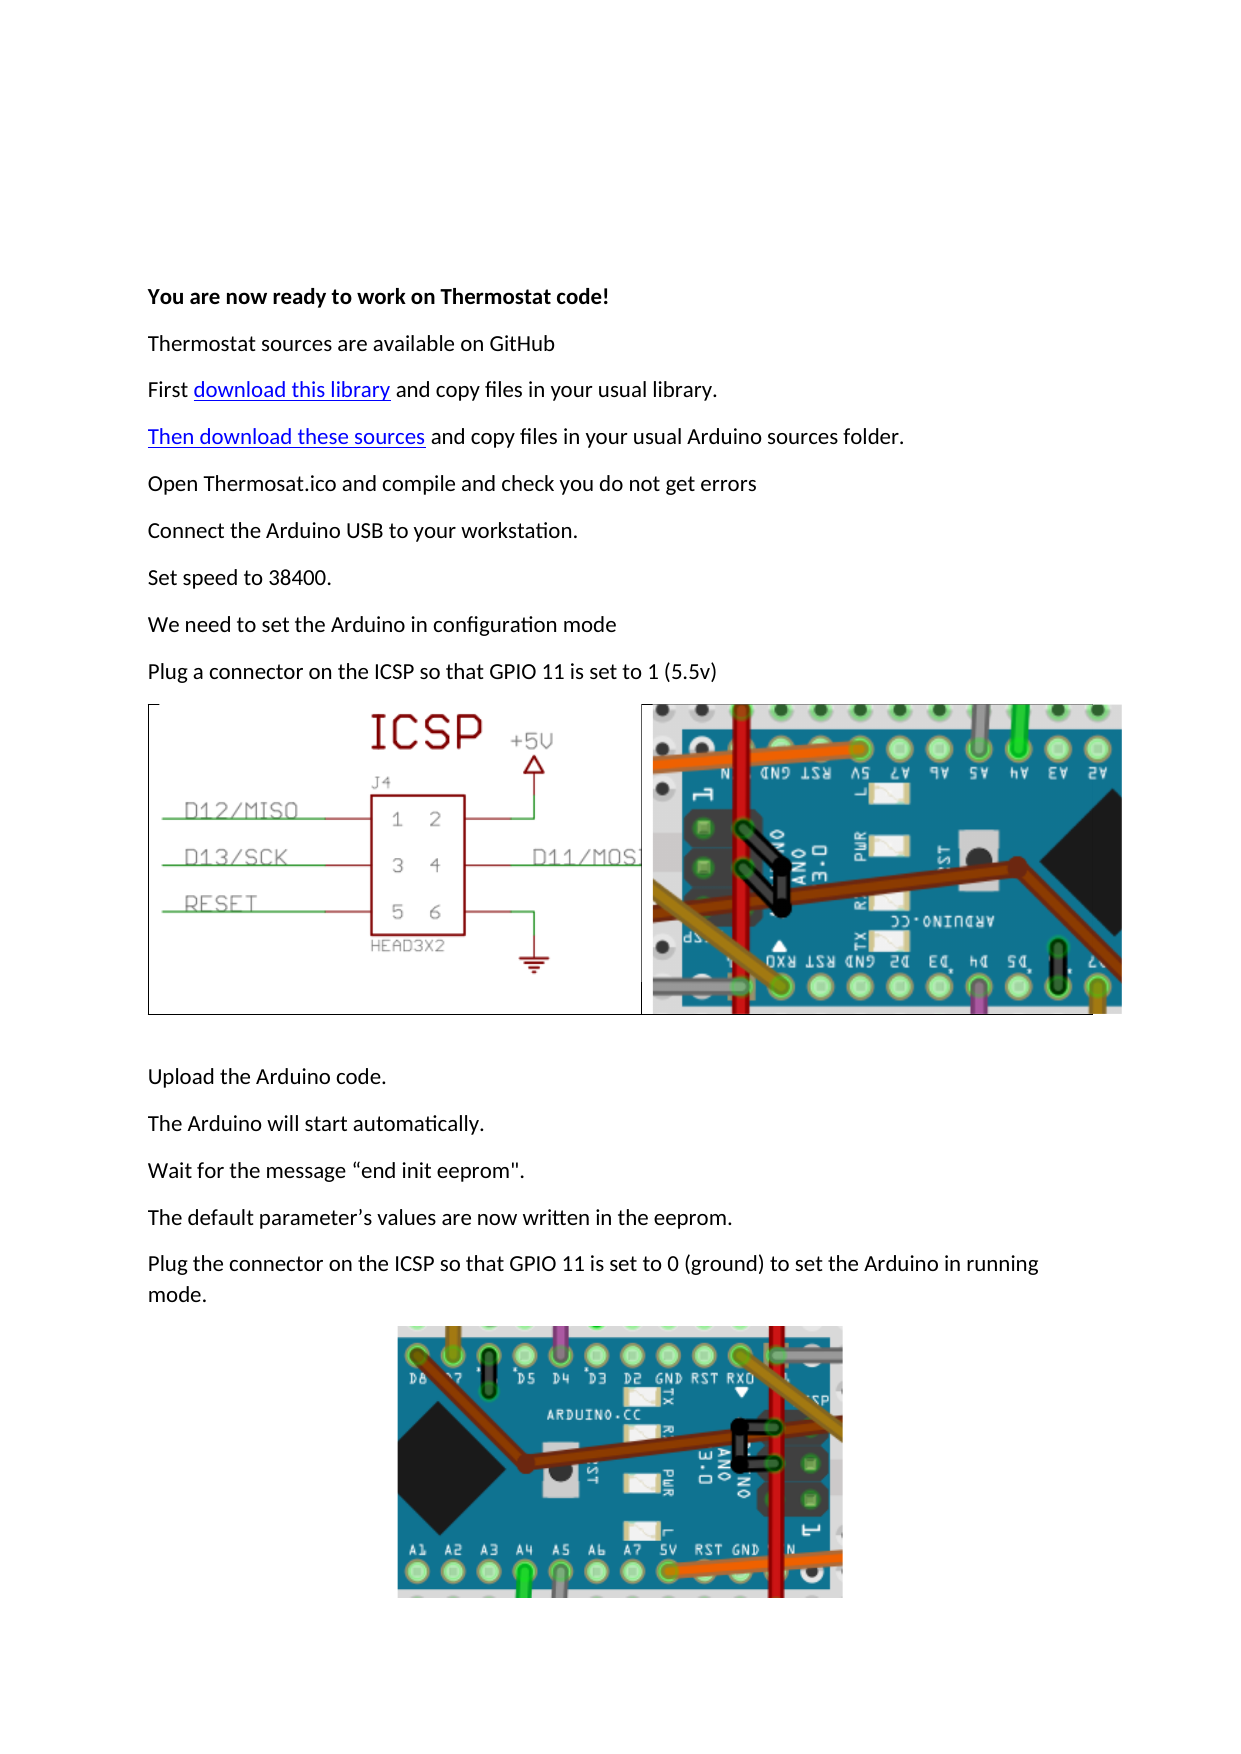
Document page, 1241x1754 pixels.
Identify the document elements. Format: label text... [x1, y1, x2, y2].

text The Arduino will start automatically. [148, 1109, 1093, 1137]
text We need to set the Arduino in configuration mode [148, 610, 1093, 638]
text Upload the Arduino code. [148, 1062, 1093, 1090]
text You are now ready to work on Thermostat code! [148, 282, 1093, 310]
picture [159, 704, 642, 982]
text Plug the connector on the ICSP so that GPIO 11 is set to 0 (ground) to set the Arduino in running mode. [148, 1249, 1093, 1308]
text Open Thermosat.ico and compile and check you do not get errors [148, 469, 1093, 497]
text First download this library and copy files in your usual library. [148, 376, 1093, 403]
text Plug a connector on the ICSP so that GPIO 11 is set to 1 (5.5v) [148, 657, 1093, 685]
picture [397, 1326, 843, 1598]
text Connect the Arduino USB to your workstation. [148, 516, 1093, 544]
text The default parameter’s values are now written in the eeprom. [148, 1203, 1093, 1231]
text Then download these sources and copy files in your usual Arduino sources folder. [148, 422, 1093, 450]
text Wait for the message “end init eeprom". [148, 1156, 1093, 1184]
picture [653, 705, 1121, 1014]
table_header [642, 705, 652, 1014]
text Thermostat sources are available on GitHub [148, 329, 1093, 357]
text Set speed to 38400. [148, 563, 1093, 591]
table_header [149, 705, 641, 1014]
